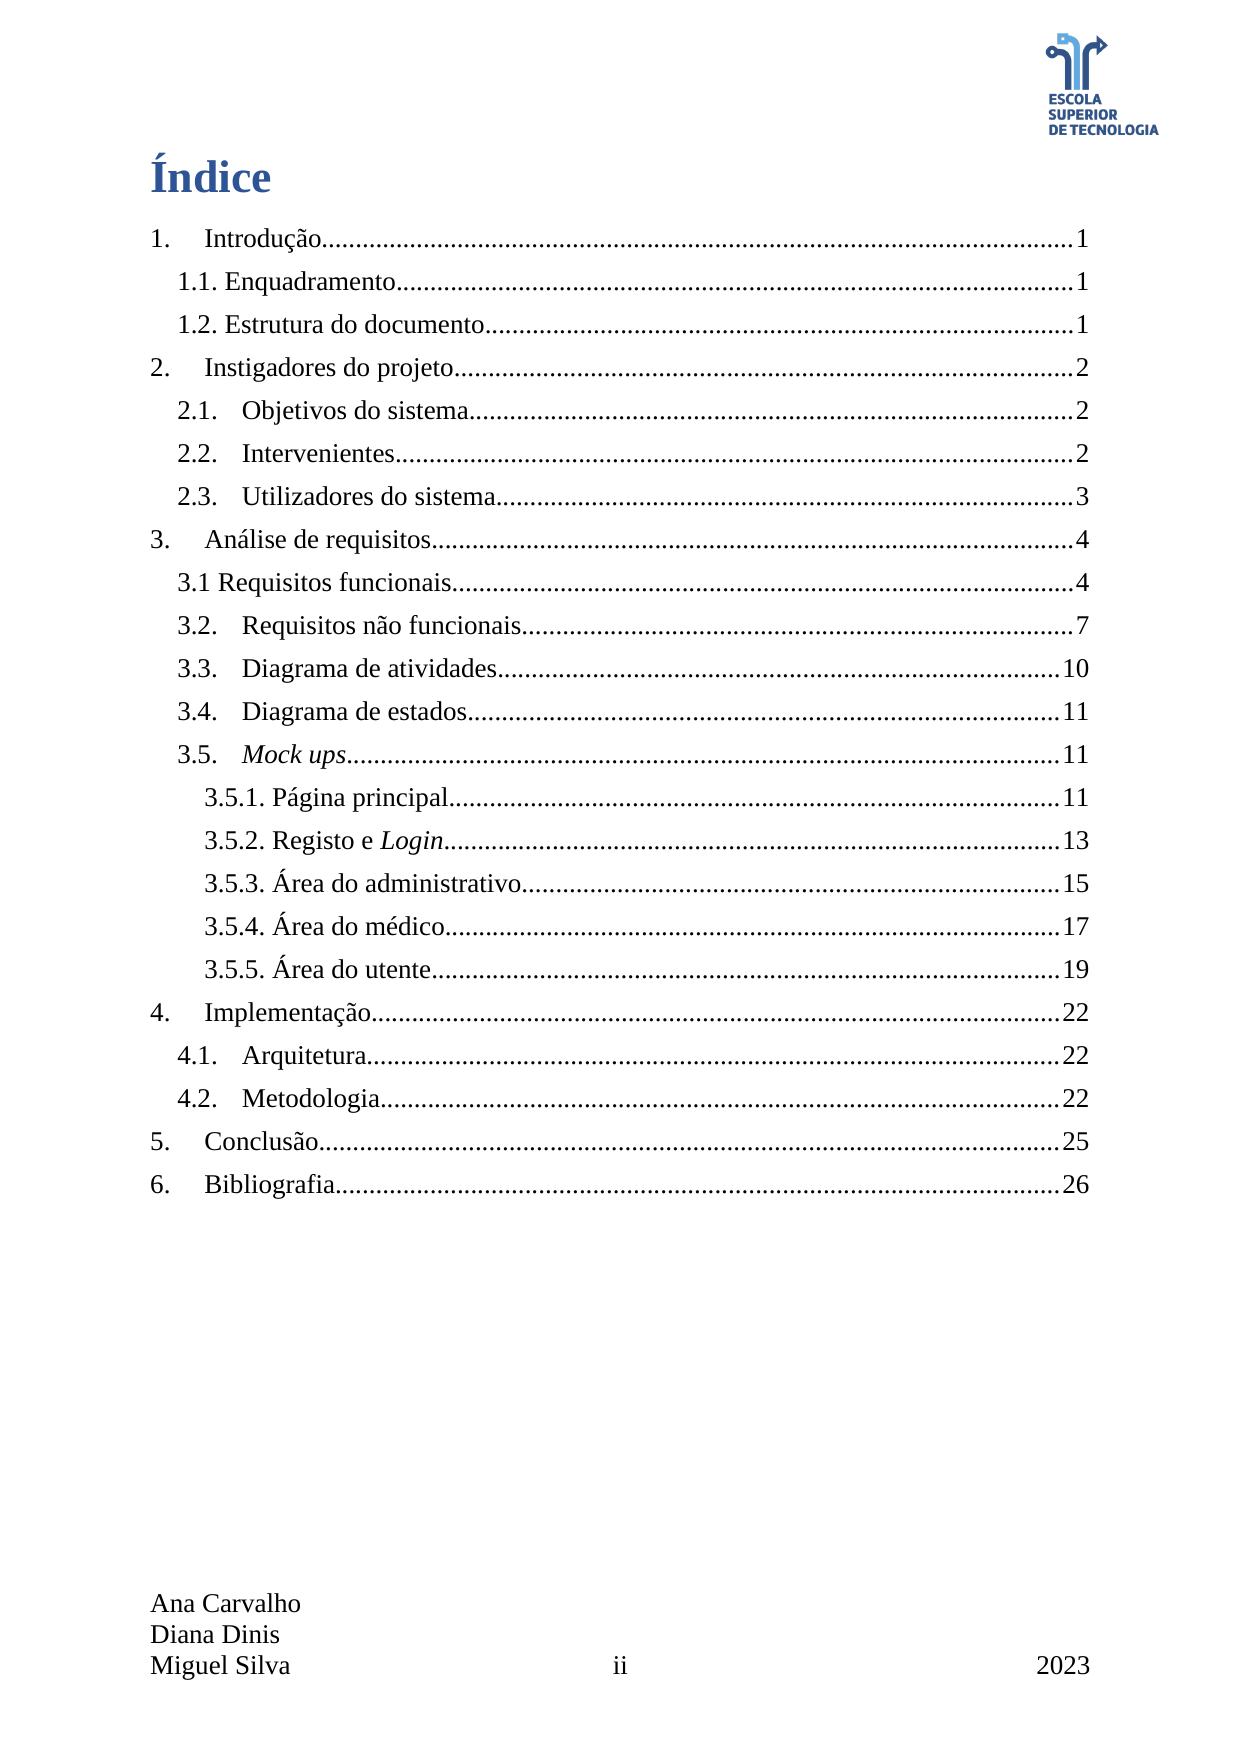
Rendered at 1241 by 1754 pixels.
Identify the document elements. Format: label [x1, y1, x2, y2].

picture [1043, 23, 1162, 142]
